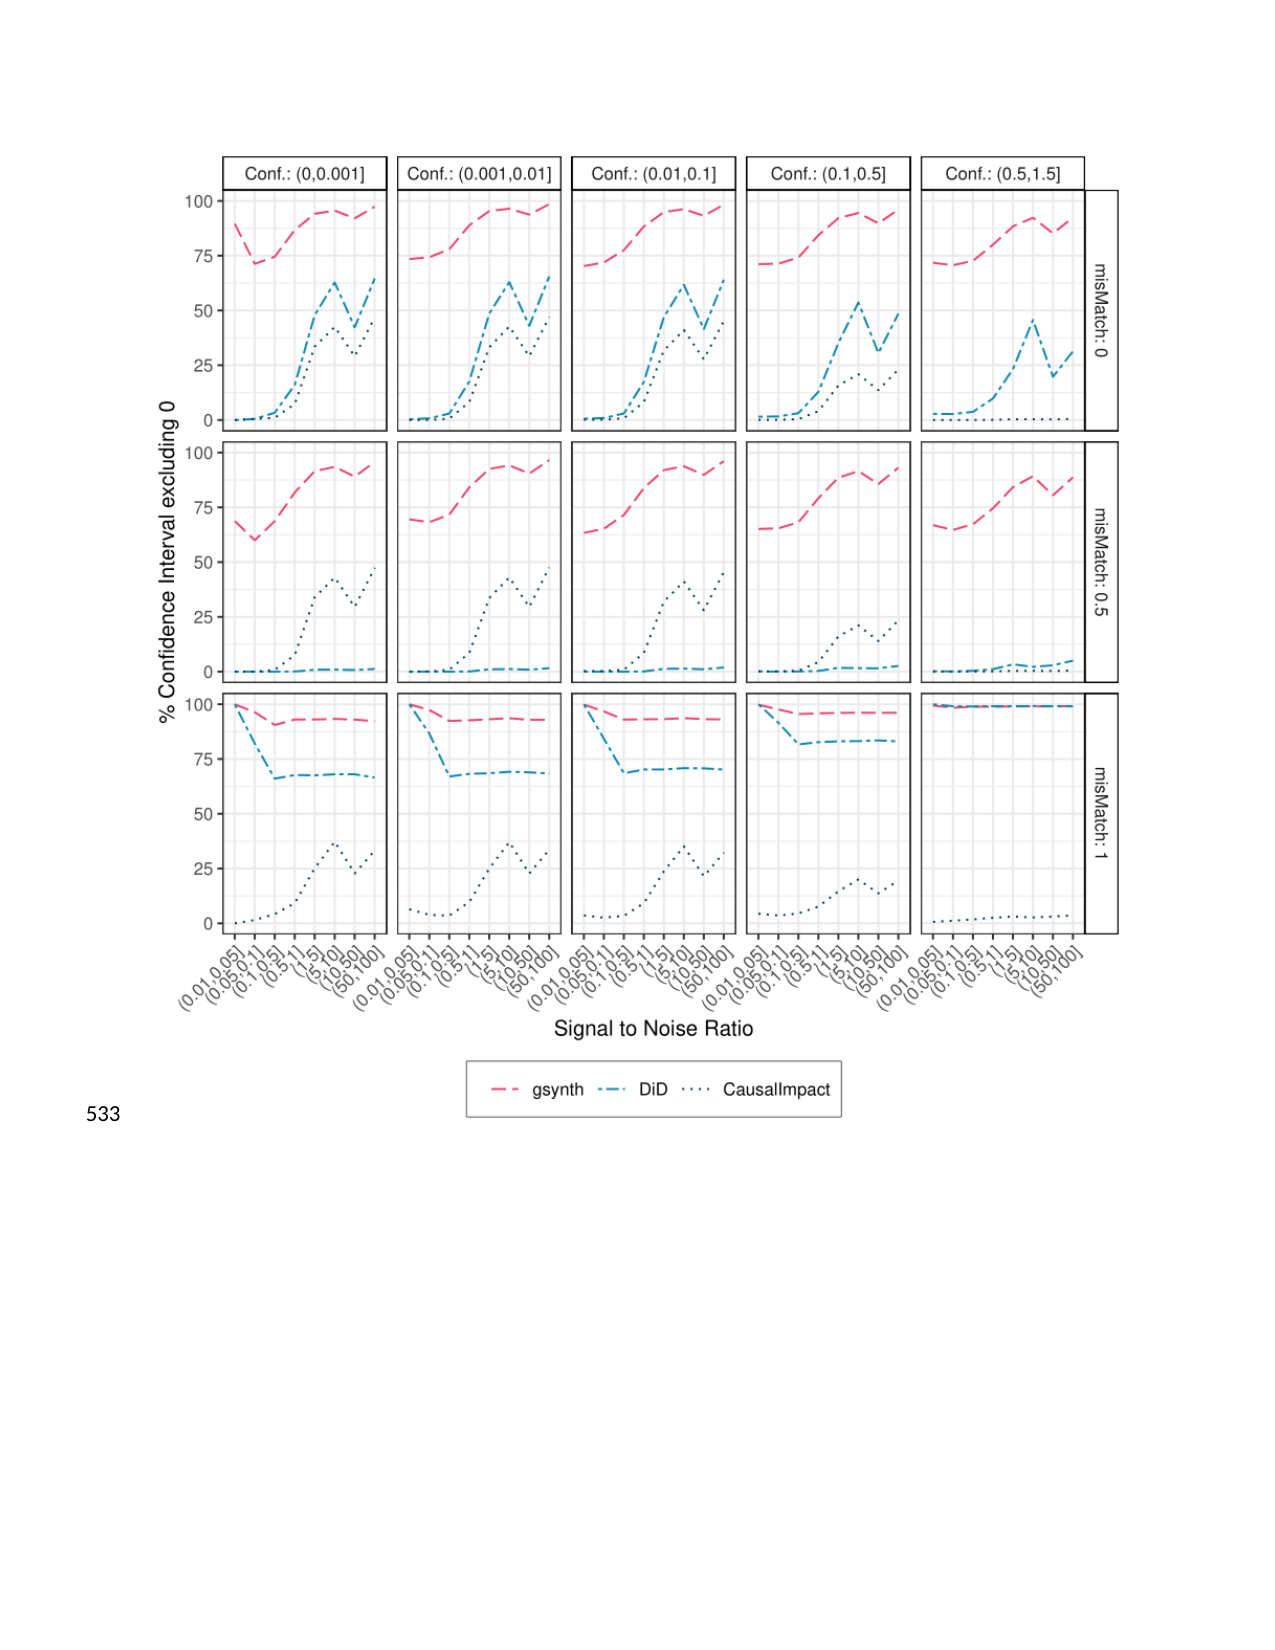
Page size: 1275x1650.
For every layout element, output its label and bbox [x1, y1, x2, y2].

picture [150, 150, 1125, 1122]
